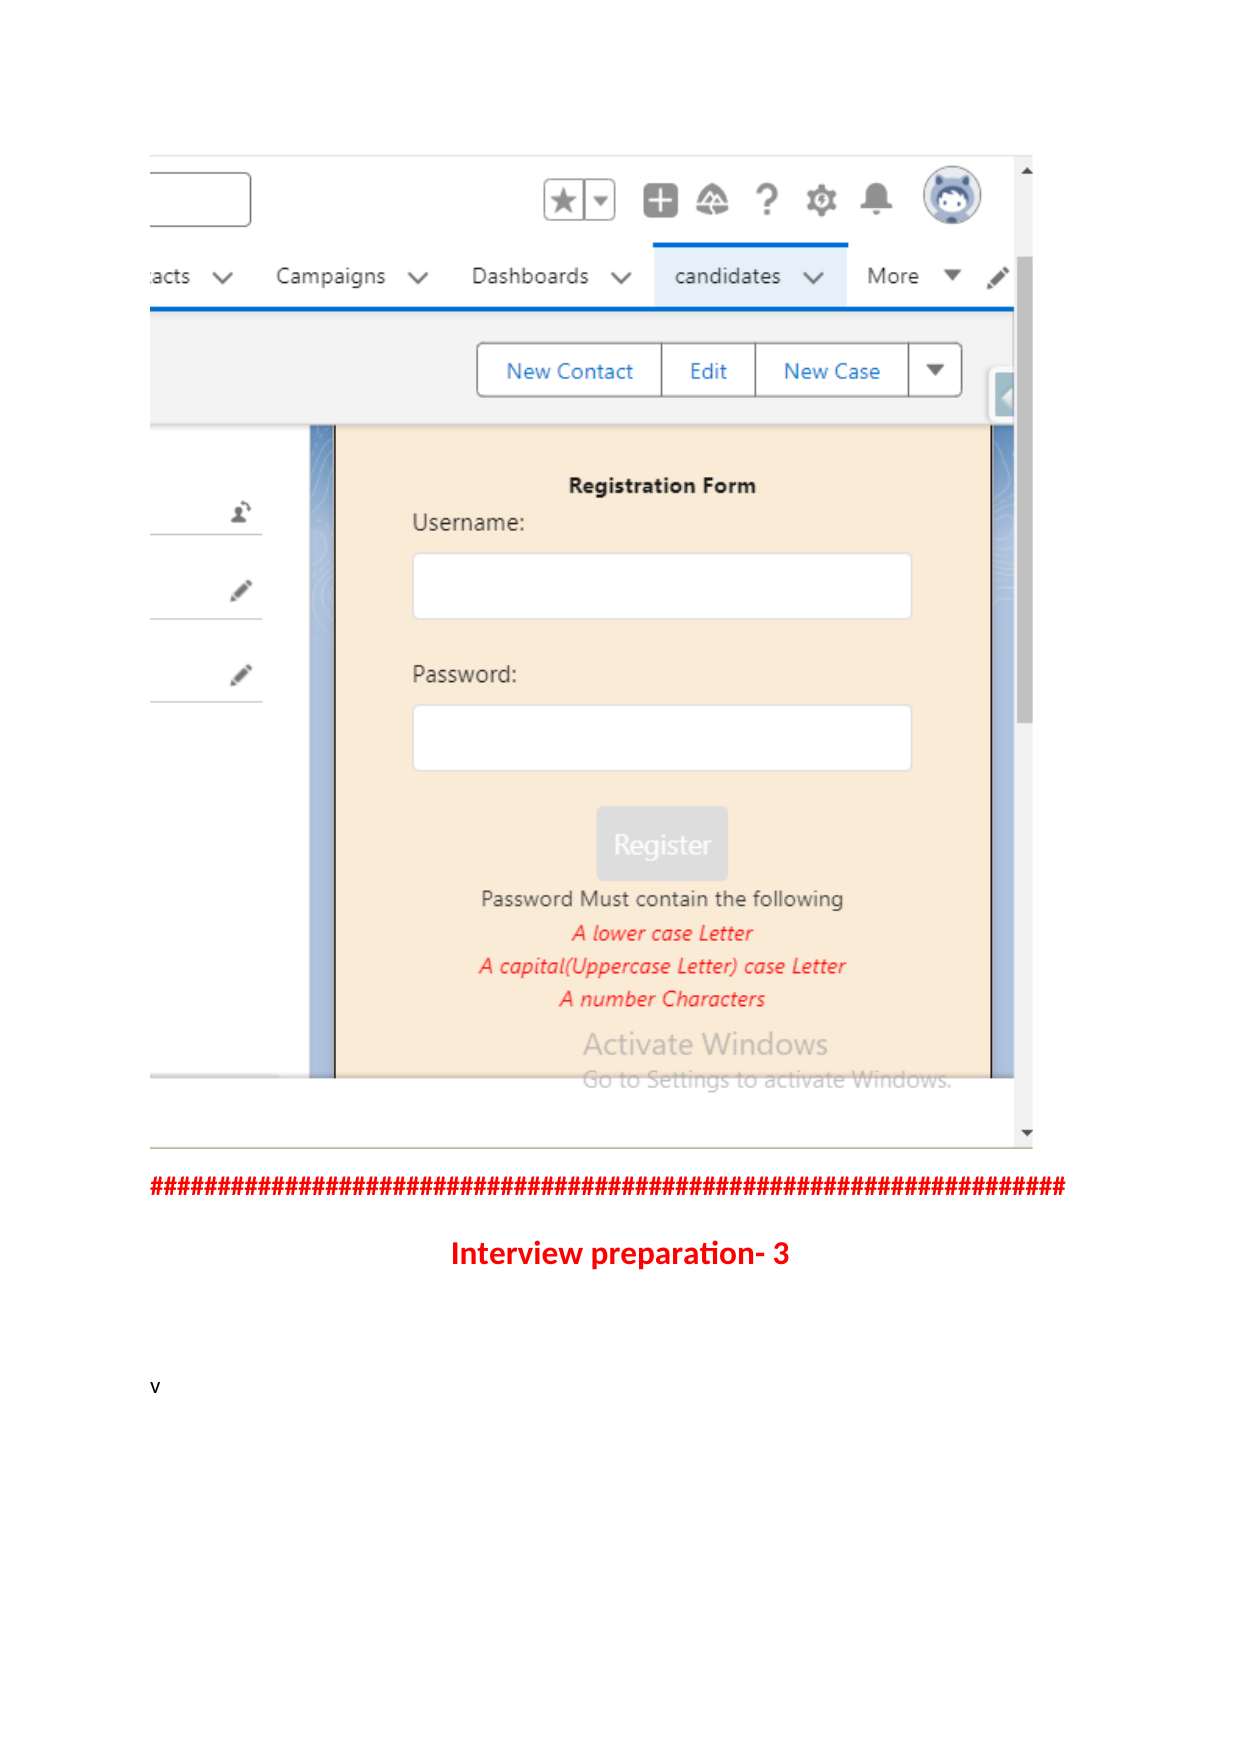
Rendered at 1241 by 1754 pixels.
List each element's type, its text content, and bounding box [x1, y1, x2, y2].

picture [150, 150, 1033, 1149]
text #################################################################### [150, 1169, 1090, 1203]
text v [150, 1281, 1090, 1399]
subtitle Interview preparation- 3 [150, 1232, 1090, 1272]
